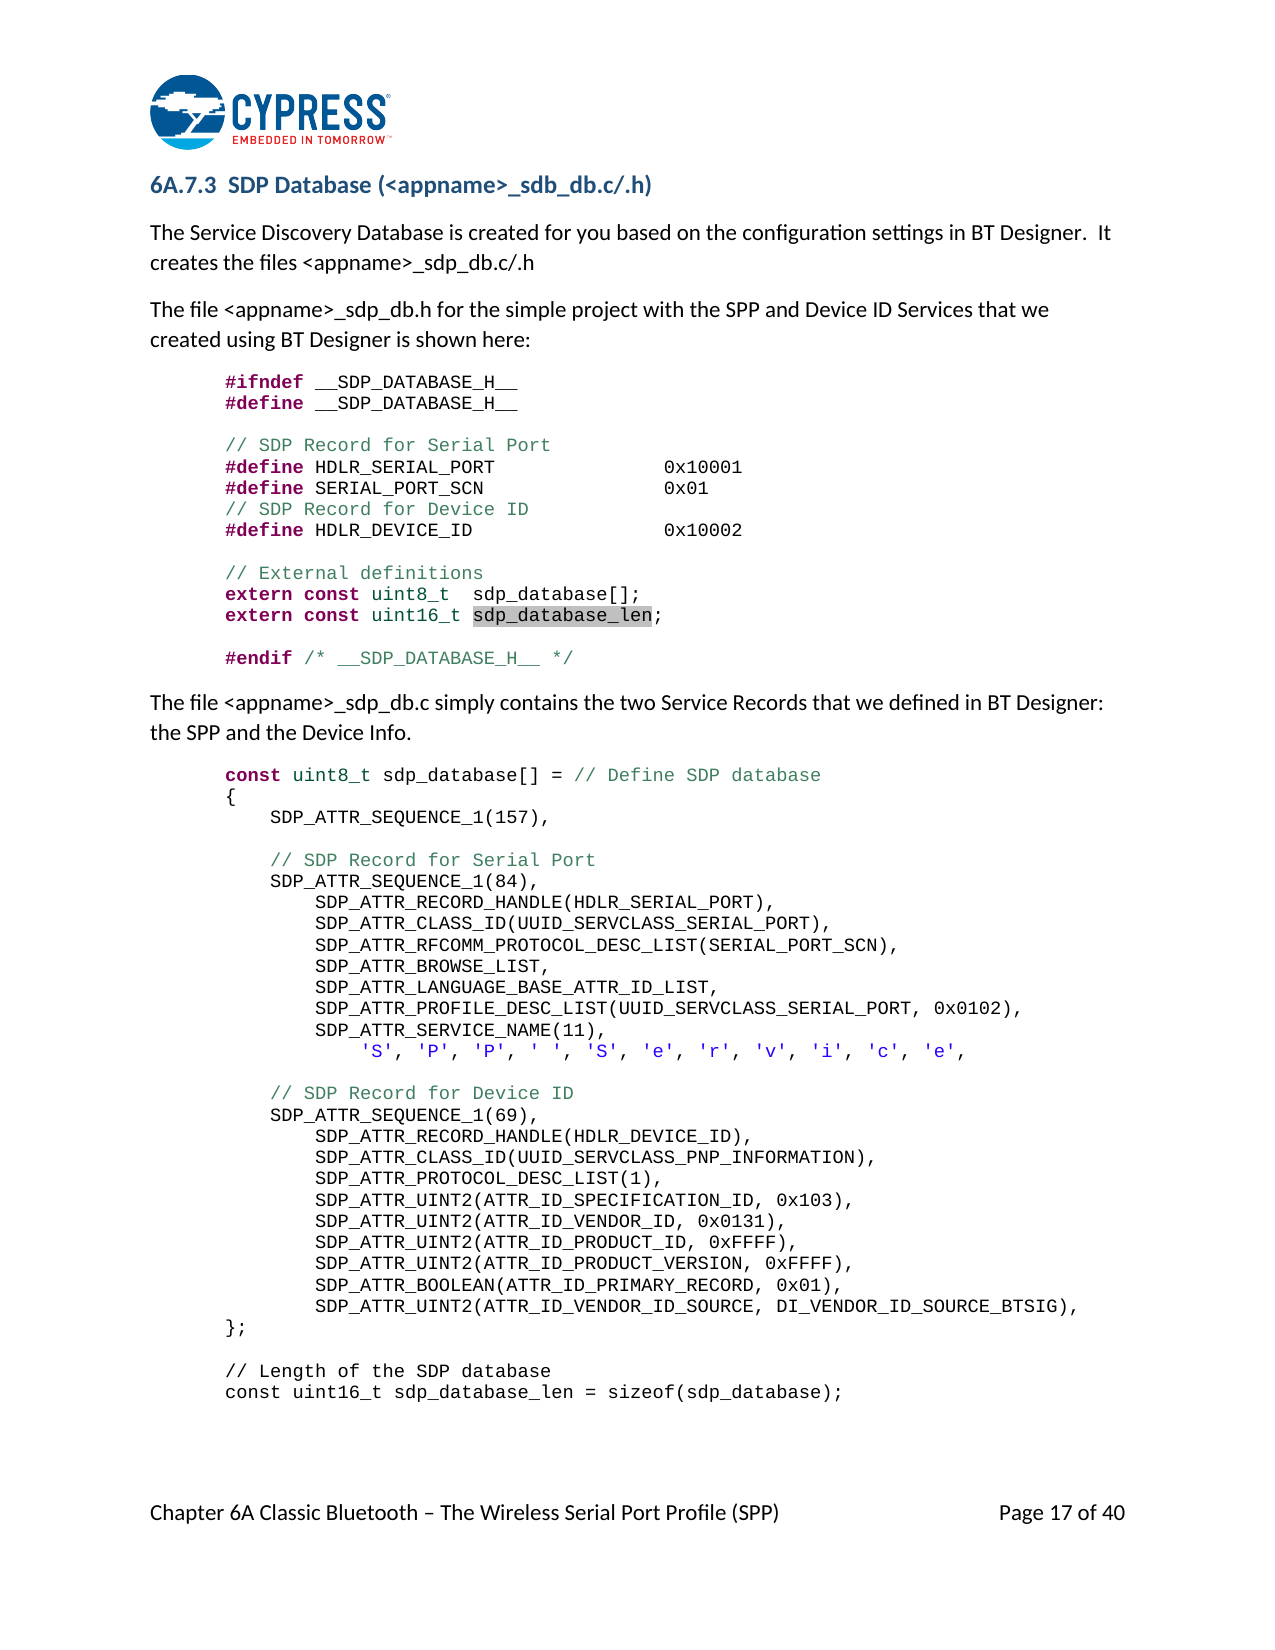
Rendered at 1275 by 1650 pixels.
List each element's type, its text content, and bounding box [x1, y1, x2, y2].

text SDP_ATTR_RFCOMM_PROTOCOL_DESC_LIST(SERIAL_PORT_SCN), [225, 935, 1125, 957]
text // External definitions [225, 564, 1125, 585]
text SDP_ATTR_BROWSE_LIST, [225, 957, 1125, 978]
text SDP_ATTR_SEQUENCE_1(69), [225, 1105, 1125, 1127]
text extern const uint16_t sdp_database_len; [652, 606, 1125, 627]
text #ifndef __SDP_DATABASE_H__ [225, 372, 1125, 394]
text // SDP Record for Serial Port [225, 436, 1125, 457]
text SDP_ATTR_SEQUENCE_1(84), [225, 872, 1125, 893]
text const uint16_t sdp_database_len = sizeof(sdp_database); [225, 1383, 1125, 1404]
text SDP_ATTR_SERVICE_NAME(11), [225, 1020, 1125, 1042]
text SDP_ATTR_SEQUENCE_1(157), [225, 808, 1125, 829]
text #define HDLR_DEVICE_ID 0x10002 [225, 521, 1125, 542]
text // SDP Record for Device ID [225, 500, 1125, 521]
text SDP_ATTR_RECORD_HANDLE(HDLR_DEVICE_ID), [225, 1127, 1125, 1148]
text SDP_ATTR_LANGUAGE_BASE_ATTR_ID_LIST, [225, 978, 1125, 999]
subtitle SDP Database (<appname>_sdb_db.c/.h) [150, 169, 1125, 199]
text SDP_ATTR_RECORD_HANDLE(HDLR_SERIAL_PORT), [225, 893, 1125, 914]
text // SDP Record for Serial Port [225, 850, 1125, 872]
text SDP_ATTR_UINT2(ATTR_ID_PRODUCT_ID, 0xFFFF), [225, 1233, 1125, 1254]
text const uint8_t sdp_database[] = // Define SDP database [225, 765, 1125, 787]
text { [225, 787, 1125, 808]
text SDP_ATTR_BOOLEAN(ATTR_ID_PRIMARY_RECORD, 0x01), [225, 1275, 1125, 1297]
text SDP_ATTR_UINT2(ATTR_ID_VENDOR_ID_SOURCE, DI_VENDOR_ID_SOURCE_BTSIG), [225, 1297, 1125, 1318]
text SDP_ATTR_CLASS_ID(UUID_SERVCLASS_PNP_INFORMATION), [225, 1148, 1125, 1169]
text SDP_ATTR_PROFILE_DESC_LIST(UUID_SERVCLASS_SERIAL_PORT, 0x0102), [225, 999, 1125, 1020]
picture [150, 75, 392, 150]
text SDP_ATTR_UINT2(ATTR_ID_VENDOR_ID, 0x0131), [225, 1212, 1125, 1233]
text // Length of the SDP database [225, 1362, 1125, 1383]
text SDP_ATTR_UINT2(ATTR_ID_PRODUCT_VERSION, 0xFFFF), [225, 1254, 1125, 1275]
text SDP_ATTR_CLASS_ID(UUID_SERVCLASS_SERIAL_PORT), [225, 914, 1125, 935]
text #endif /* __SDP_DATABASE_H__ */ [225, 649, 1125, 670]
text The file <appname>_sdp_db.c simply contains the two Service Records that we defined in BT Designer: the SPP and the Device Info. [150, 688, 1125, 747]
text // SDP Record for Device ID [225, 1084, 1125, 1105]
text 'S', 'P', 'P', ' ', 'S', 'e', 'r', 'v', 'i', 'c', 'e', [225, 1042, 1125, 1063]
text extern const uint16_t sdp_database_len; [225, 606, 473, 627]
text }; [225, 1318, 1125, 1339]
text #define HDLR_SERIAL_PORT 0x10001 [225, 457, 1125, 479]
text #define SERIAL_PORT_SCN 0x01 [225, 479, 1125, 500]
text extern const uint8_t sdp_database[]; [225, 585, 1125, 606]
text The file <appname>_sdp_db.h for the simple project with the SPP and Device ID Services that we created using BT Designer is shown here: [150, 295, 1125, 354]
text #define __SDP_DATABASE_H__ [225, 394, 1125, 415]
text The Service Discovery Database is created for you based on the configuration settings in BT Designer. It creates the files <appname>_sdp_db.c/.h [150, 218, 1125, 277]
text SDP_ATTR_UINT2(ATTR_ID_SPECIFICATION_ID, 0x103), [225, 1190, 1125, 1212]
text SDP_ATTR_PROTOCOL_DESC_LIST(1), [225, 1169, 1125, 1190]
